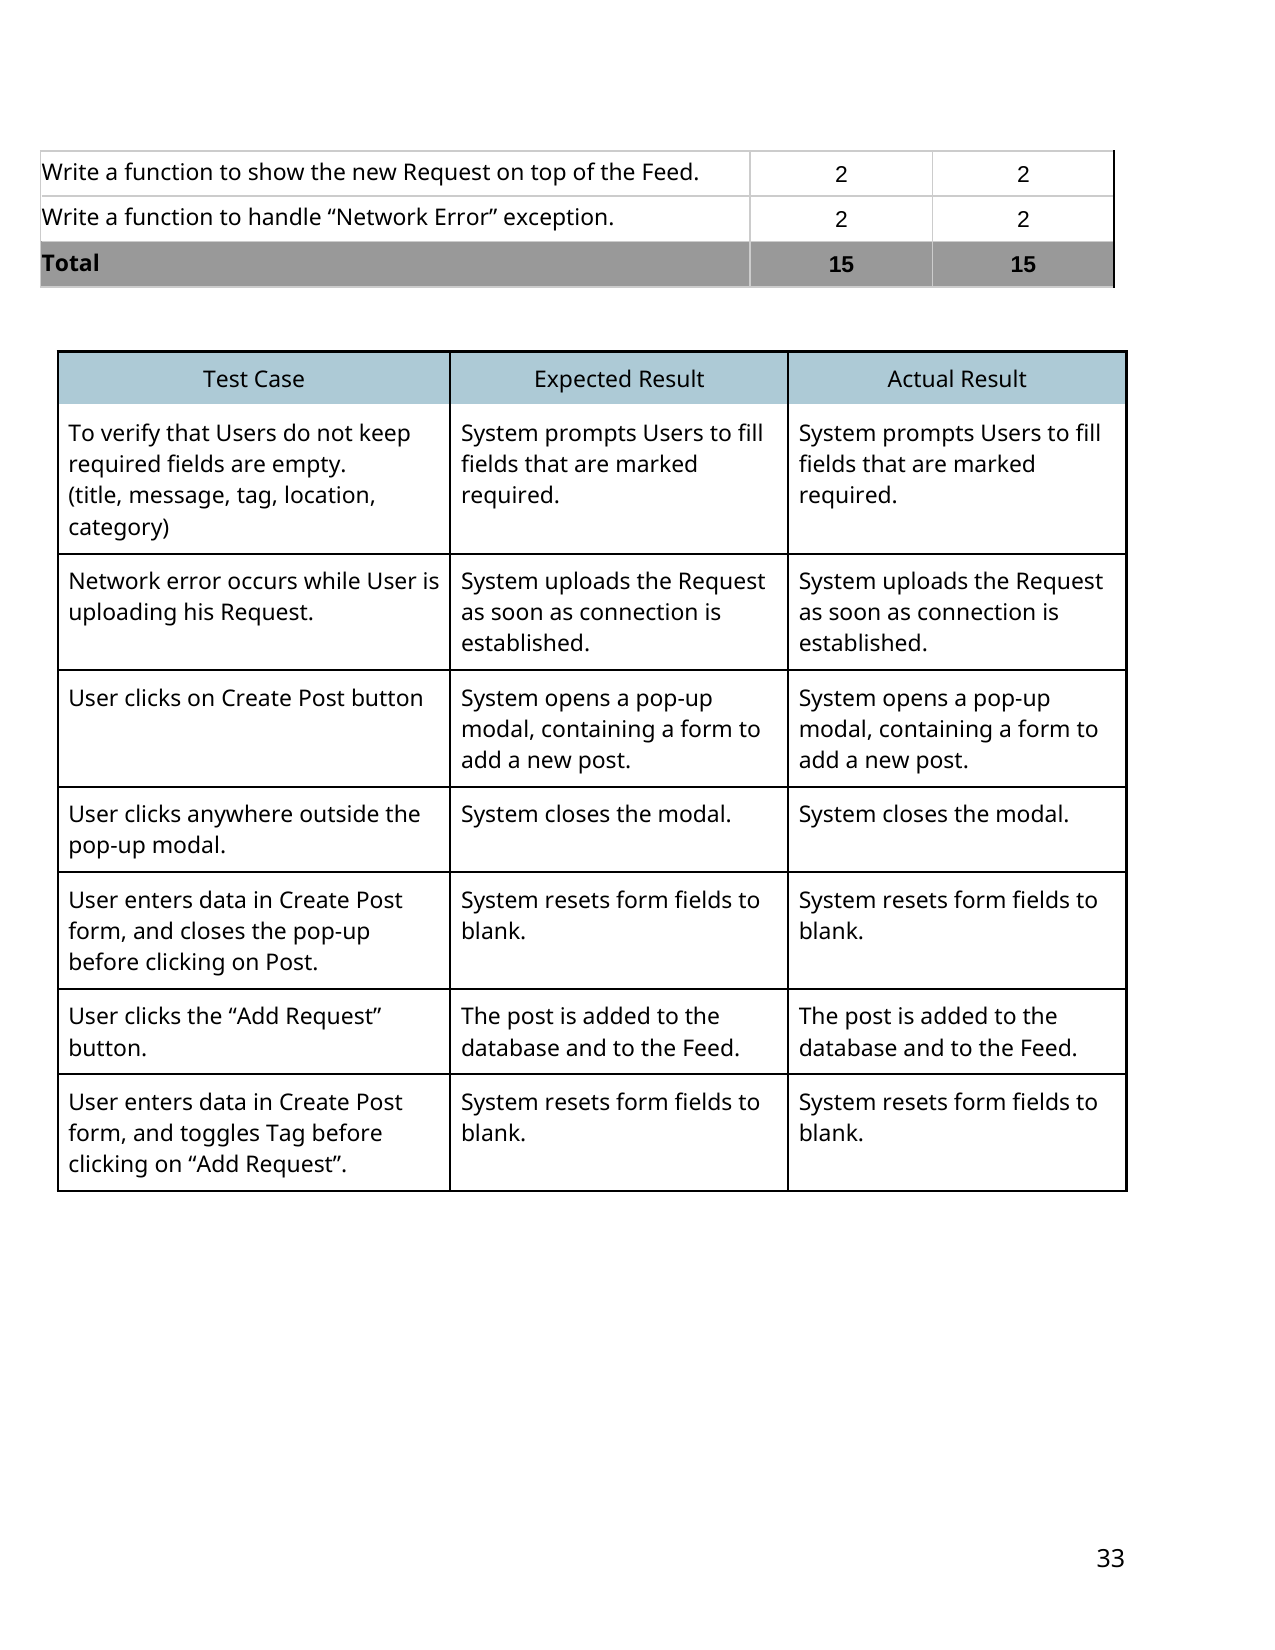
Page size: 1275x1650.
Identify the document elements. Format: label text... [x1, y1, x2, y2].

table_cell Write a function to handle “Network Error” exception. [41, 196, 749, 241]
table_cell Network error occurs while User is uploading his Request. [59, 555, 449, 669]
table_cell System prompts Users to fill fields that are marked required. [451, 407, 787, 552]
table_cell 2 [933, 152, 1113, 195]
table_cell Write a function to show the new Request on top of the Feed. [41, 152, 749, 195]
table_cell System closes the modal. [451, 788, 787, 871]
table_cell System resets form fields to blank. [789, 1075, 1125, 1190]
table_cell 2 [933, 197, 1113, 241]
table_cell System closes the modal. [789, 788, 1125, 871]
table_cell To verify that Users do not keep required fields are empty. (title, message, tag, location, category) [59, 407, 449, 552]
table_cell 2 [751, 152, 932, 195]
table_cell User clicks anywhere outside the pop-up modal. [59, 788, 449, 871]
table_cell System opens a pop-up modal, containing a form to add a new post. [451, 671, 787, 786]
table_cell User clicks the “Add Request” button. [59, 990, 449, 1073]
table_cell System uploads the Request as soon as connection is established. [451, 555, 787, 669]
table_cell User enters data in Create Post form, and closes the pop-up before clicking on Post. [59, 873, 449, 988]
table_cell 2 [751, 197, 932, 241]
table_cell System resets form fields to blank. [451, 1075, 787, 1190]
table_header Expected Result [451, 353, 787, 404]
table_cell User clicks on Create Post button [59, 671, 449, 786]
table_cell System uploads the Request as soon as connection is established. [789, 555, 1125, 669]
table_cell The post is added to the database and to the Feed. [451, 990, 787, 1073]
table_cell The post is added to the database and to the Feed. [789, 990, 1125, 1073]
table_cell System prompts Users to fill fields that are marked required. [789, 407, 1125, 552]
table_header Actual Result [789, 353, 1125, 404]
table_cell 15 [751, 242, 932, 286]
table_cell System resets form fields to blank. [789, 873, 1125, 988]
table_cell 15 [933, 242, 1113, 286]
table_header Test Case [59, 353, 449, 404]
table_cell System opens a pop-up modal, containing a form to add a new post. [789, 671, 1125, 786]
table_cell System resets form fields to blank. [451, 873, 787, 988]
table_cell User enters data in Create Post form, and toggles Tag before clicking on “Add Request”. [59, 1075, 449, 1190]
table_cell Total [41, 242, 749, 286]
